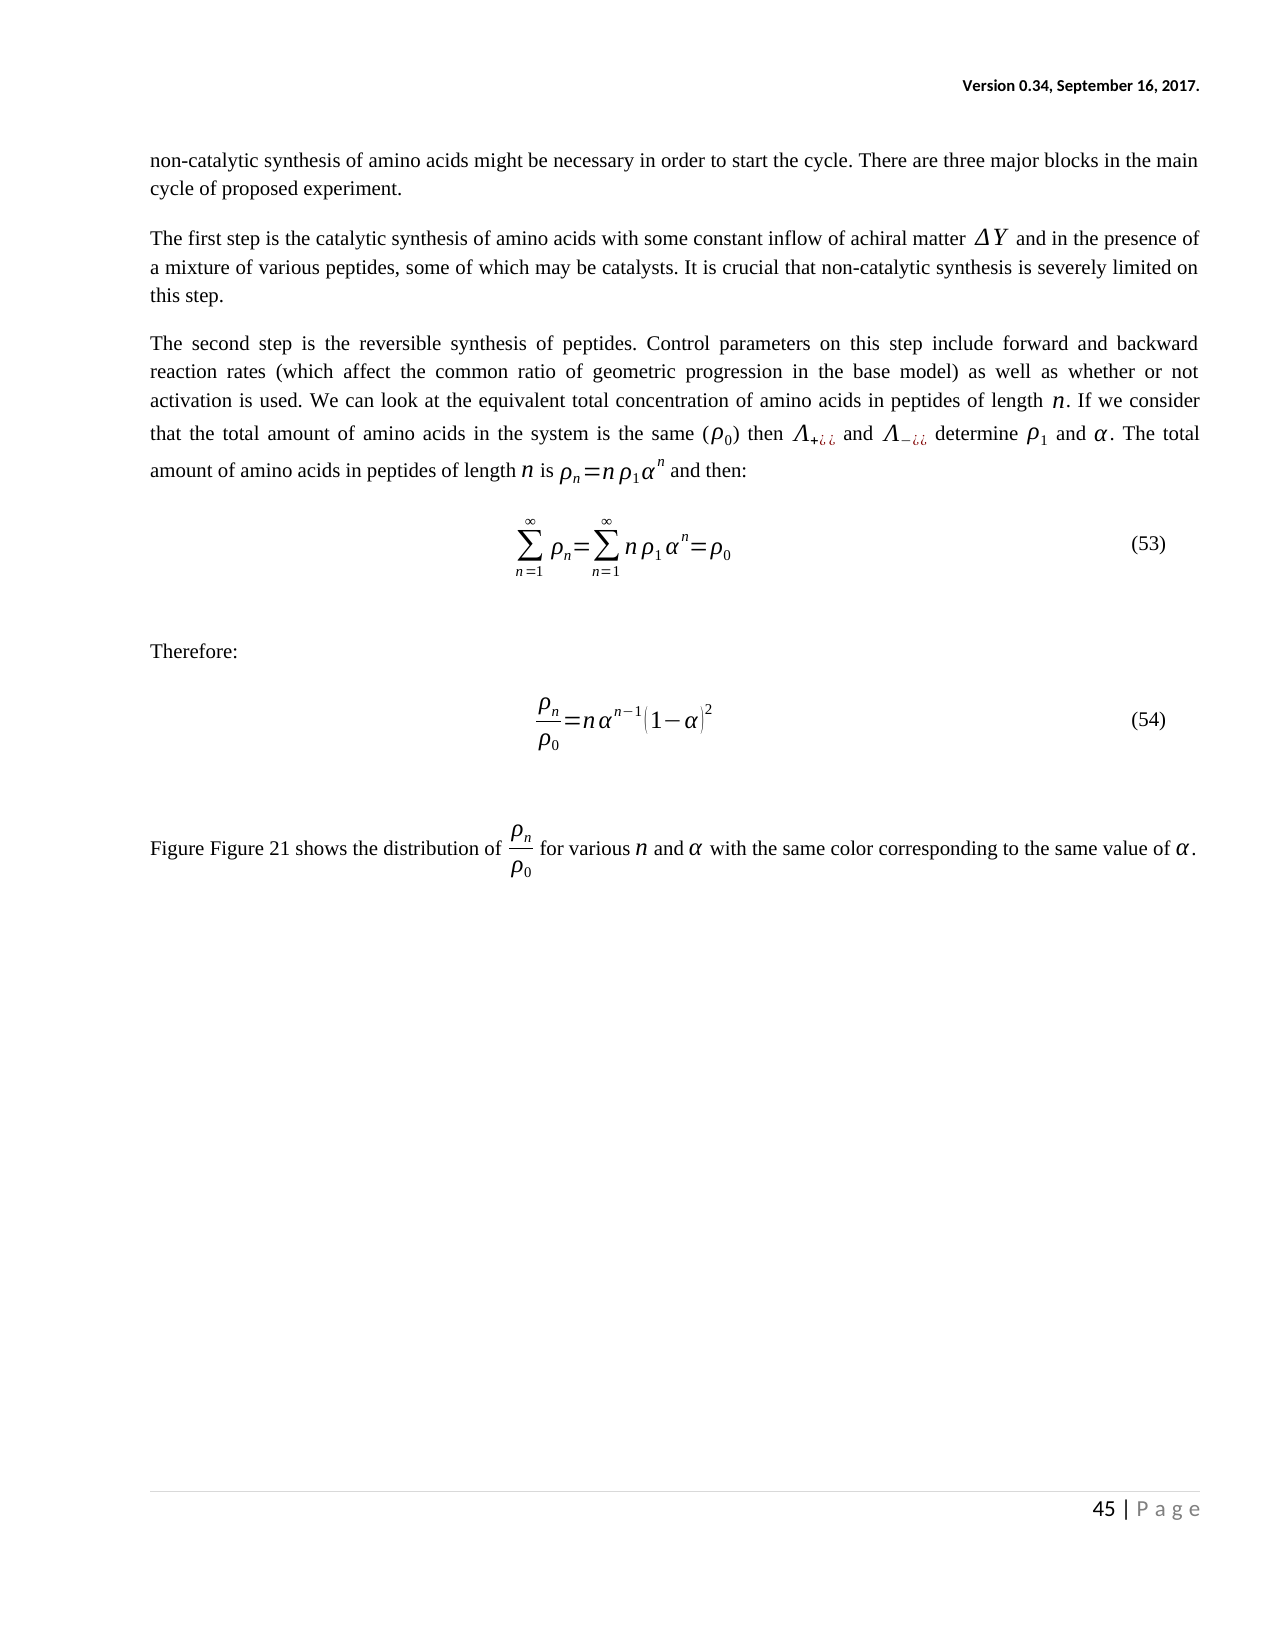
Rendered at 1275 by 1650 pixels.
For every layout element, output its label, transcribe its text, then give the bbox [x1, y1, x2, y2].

table_header () [1097, 512, 1200, 591]
text Therefore: [150, 639, 1200, 663]
text The first step is the catalytic synthesis of amino acids with some constant inflow of achiral matter and in the presence of a mixture of various peptides, some of which may be catalysts. It is crucial that non-catalytic synthesis is severely limited on this step. [150, 224, 1200, 307]
text Figure 21 shows the distribution of for various and with the same color corresponding to the same value of . [150, 815, 1200, 881]
text The second step is the reversible synthesis of peptides. Control parameters on this step include forward and backward reaction rates (which affect the common ratio of geometric progression in the base model) as well as whether or not activation is used. We can look at the equivalent total concentration of amino acids in peptides of length . If we consider that the total amount of amino acids in the system is the same () then and determine and . The total amount of amino acids in peptides of length is and then: [150, 331, 1200, 487]
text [150, 148, 1200, 200]
table_header () [1097, 688, 1200, 766]
table_header [150, 512, 1097, 591]
table_header [150, 688, 1097, 766]
